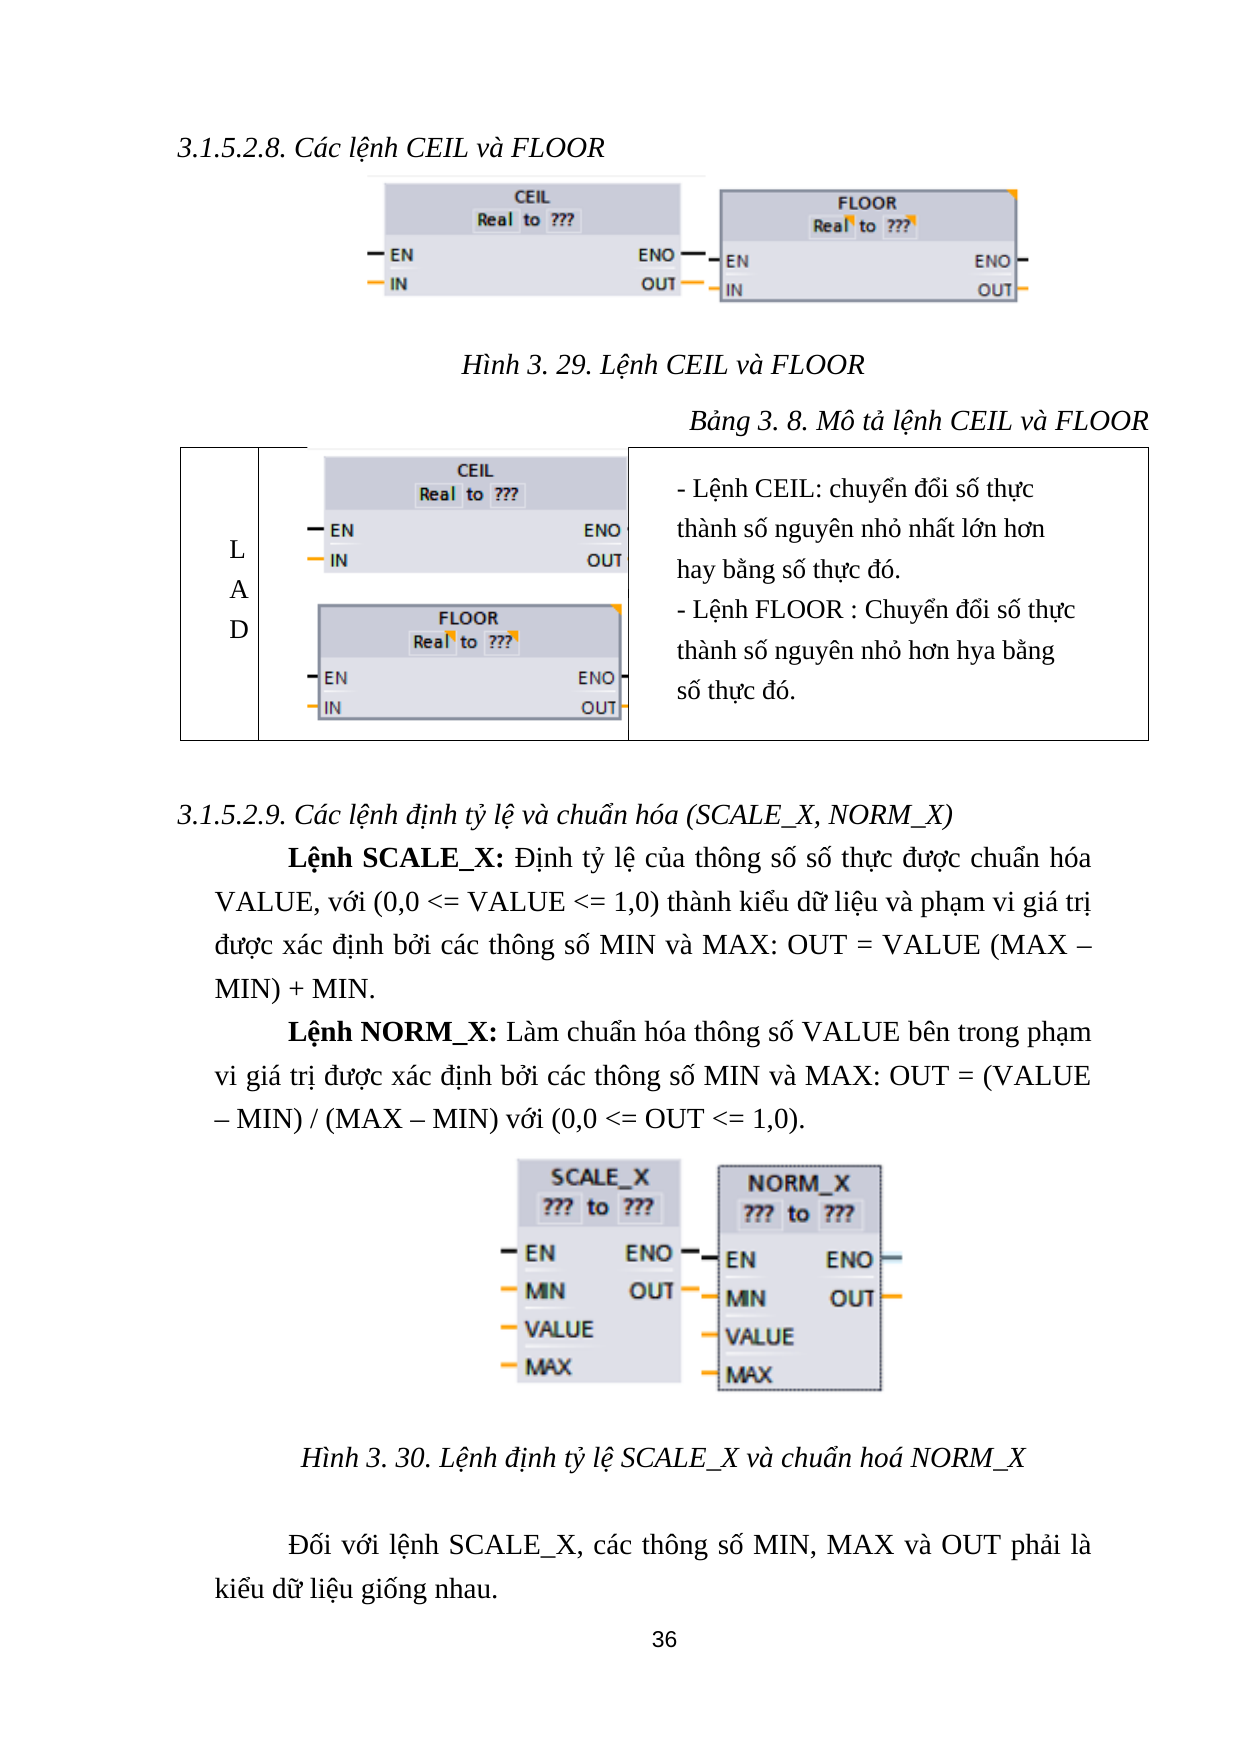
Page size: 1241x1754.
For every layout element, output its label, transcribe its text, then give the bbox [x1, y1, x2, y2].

picture [307, 598, 629, 730]
text Lệnh SCALE_X: Định tỷ lệ của thông số số thực được chuẩn hóa VALUE, với (0,0 <= VALUE <= 1,0) thành kiểu dữ liệu và phạm vi giá trị được xác định bởi các thông số MIN và MAX: OUT = VALUE (MAX – MIN) + MIN. [214, 840, 1092, 1004]
text Đối với lệnh SCALE_X, các thông số MIN, MAX và OUT phải là kiểu dữ liệu giống nhau. [214, 1527, 1092, 1604]
text Các lệnh định tỷ lệ và chuẩn hóa (SCALE_X, NORM_X) [177, 797, 1092, 830]
table_header - Lệnh CEIL: chuyển đổi số thực thành số nguyên nhỏ nhất lớn hơn hay bằng số thực đó. - Lệnh FLOOR : Chuyển đổi số thực thành số nguyên nhỏ hơn hya bằng số thực đó. [629, 448, 1148, 740]
picture [485, 1145, 919, 1412]
text Hình 3. 29. Lệnh CEIL và FLOOR [177, 347, 1152, 381]
table_header LAD [181, 448, 258, 740]
picture [366, 174, 1038, 318]
text Các lệnh CEIL và FLOOR [177, 131, 1092, 164]
text Hình 3. 30. Lệnh định tỷ lệ SCALE_X và chuẩn hoá NORM_X [177, 1440, 1152, 1474]
table_header [259, 448, 628, 740]
picture [307, 447, 629, 589]
text Lệnh NORM_X: Làm chuẩn hóa thông số VALUE bên trong phạm vi giá trị được xác định bởi các thông số MIN và MAX: OUT = (VALUE – MIN) / (MAX – MIN) với (0,0 <= OUT <= 1,0). [214, 1014, 1092, 1135]
text Bảng 3. 8. Mô tả lệnh CEIL và FLOOR [177, 403, 1152, 437]
